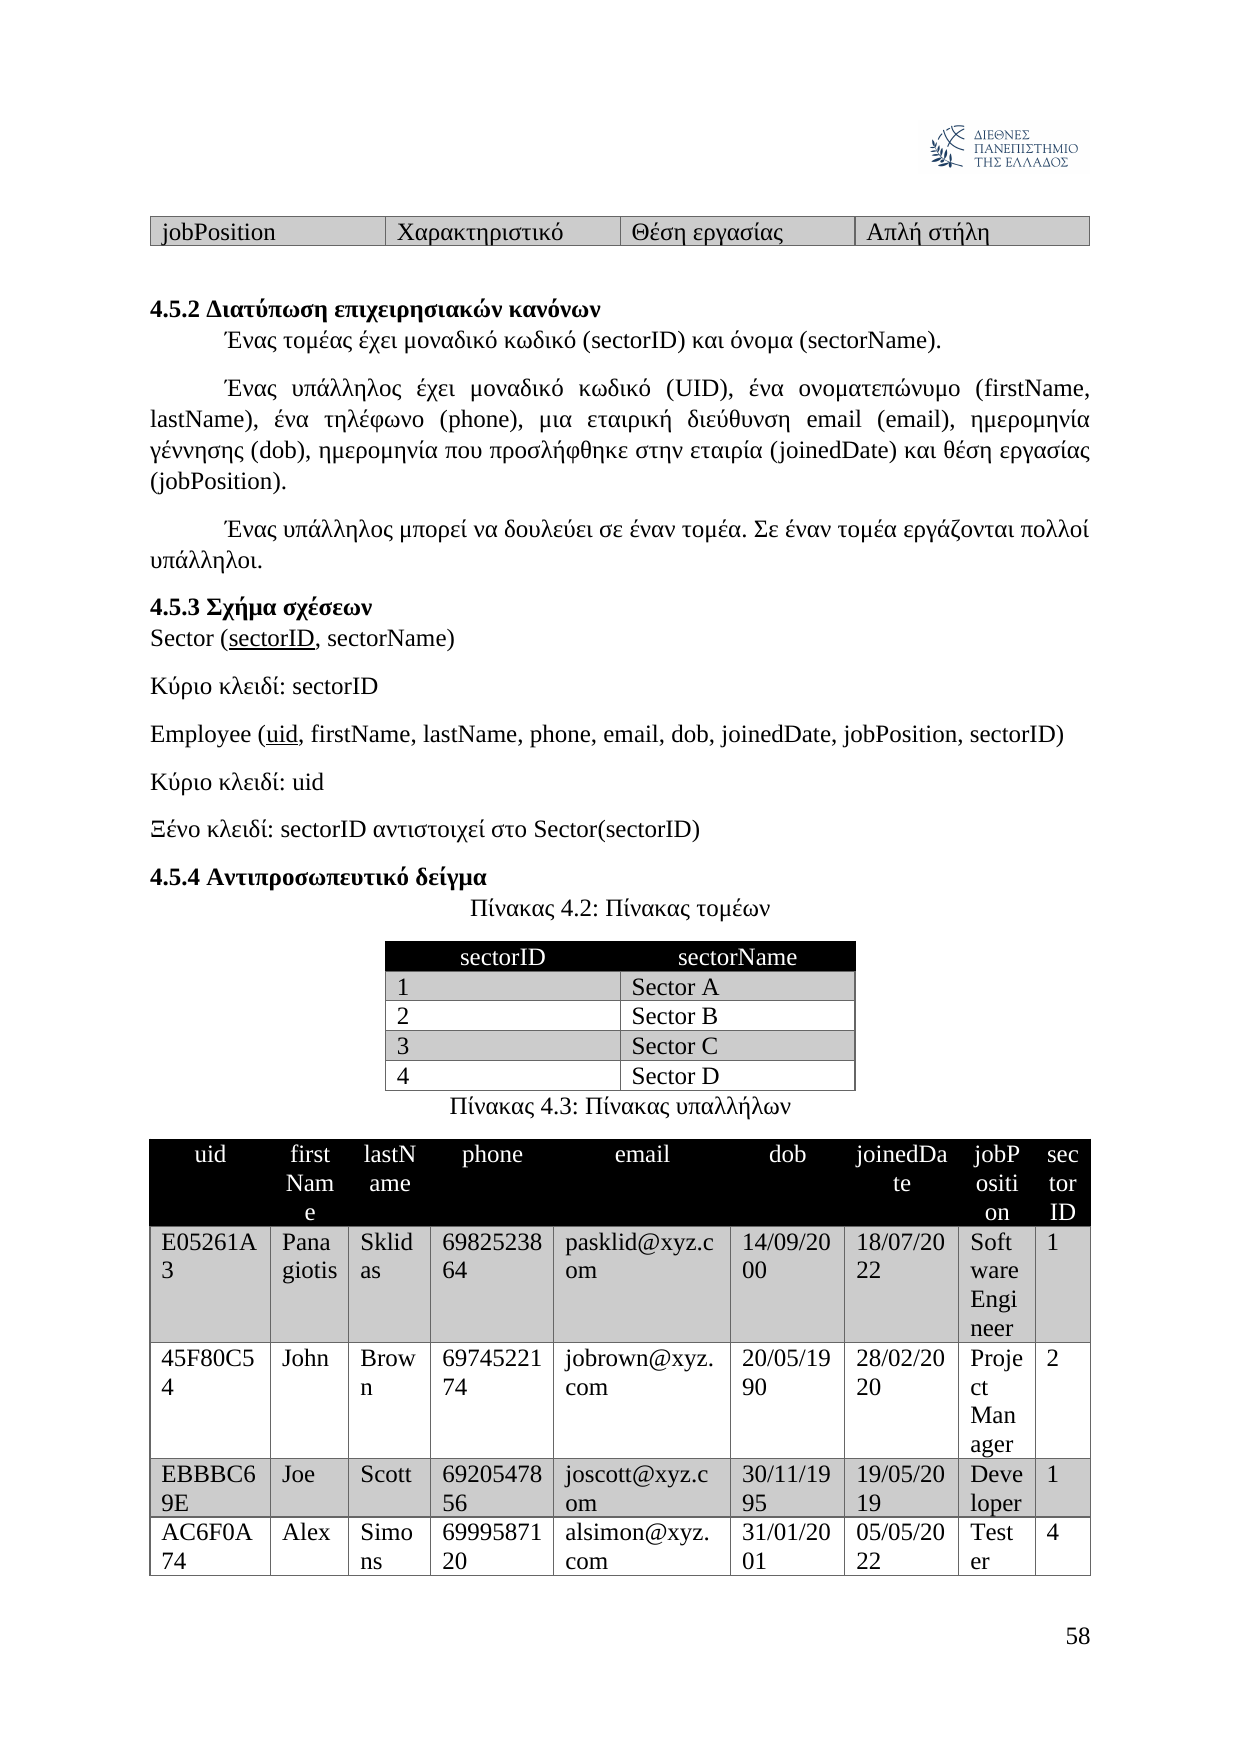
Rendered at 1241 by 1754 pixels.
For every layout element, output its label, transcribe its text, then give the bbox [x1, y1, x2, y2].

table_cell alsimon@xyz.com [554, 1518, 730, 1575]
table_header uid [151, 1140, 270, 1226]
table_header sectorName [621, 942, 854, 971]
table_cell 18/07/2022 [845, 1227, 958, 1342]
table_cell E05261A3 [151, 1227, 270, 1342]
table_cell EBBBC69E [151, 1459, 270, 1516]
table_cell Panagiotis [271, 1227, 348, 1342]
table_cell jobrown@xyz.com [554, 1343, 730, 1458]
table_header joinedDate [845, 1140, 958, 1226]
subtitle 4.5.3 Σχήμα σχέσεων [150, 592, 1090, 621]
table_header phone [431, 1140, 553, 1226]
text Ξένο κλειδί: sectorID αντιστοιχεί στο Sector(sectorID) [150, 814, 1090, 843]
subtitle 4.5.4 Αντιπροσωπευτικό δείγμα [150, 862, 1090, 891]
table_cell Sector D [621, 1061, 854, 1090]
table_cell 2 [1036, 1343, 1090, 1458]
text Ένας τομέας έχει μοναδικό κωδικό (sectorID) και όνομα (sectorName). [150, 325, 1090, 354]
table_cell joscott@xyz.com [554, 1459, 730, 1516]
table_cell 20/05/1990 [731, 1343, 844, 1458]
table_cell 6920547856 [431, 1459, 553, 1516]
table_cell 4 [386, 1061, 620, 1090]
text Sector (sectorID, sectorName) [150, 623, 1090, 652]
table_cell 3 [386, 1031, 620, 1060]
table_cell 1 [386, 972, 620, 1000]
table_cell 28/02/2020 [845, 1343, 958, 1458]
table_cell 19/05/2019 [845, 1459, 958, 1516]
table_cell 14/09/2000 [731, 1227, 844, 1342]
text Ένας υπάλληλος έχει μοναδικό κωδικό (UID), ένα ονοματεπώνυμο (firstName, lastName), ένα τηλέφωνο (phone), μια εταιρική διεύθυνση email (email), ημερομηνία γέννησης (dob), ημερομηνία που προσλήφθηκε στην εταιρία (joinedDate) και θέση εργασίας (jobPosition). [150, 373, 1090, 495]
table_cell Sector A [621, 972, 854, 1000]
table_cell 1 [1036, 1227, 1090, 1342]
table_cell 2 [386, 1001, 620, 1030]
table_cell Sector B [621, 1001, 854, 1030]
table_cell Joe [271, 1459, 348, 1516]
table_cell Brown [349, 1343, 430, 1458]
table_cell 6982523864 [431, 1227, 553, 1342]
table_cell Project Manager [959, 1343, 1035, 1458]
subtitle 4.5.2 Διατύπωση επιχειρησιακών κανόνων [150, 294, 1090, 323]
text Κύριο κλειδί: uid [150, 767, 1090, 795]
table_cell 1 [1036, 1459, 1090, 1516]
table_cell 45F80C54 [151, 1343, 270, 1458]
table_header jobPosition [959, 1140, 1035, 1226]
table_header firstName [271, 1140, 348, 1226]
text Ένας υπάλληλος μπορεί να δουλεύει σε έναν τομέα. Σε έναν τομέα εργάζονται πολλοί υπάλληλοι. [150, 514, 1090, 573]
table_header lastName [349, 1140, 430, 1226]
table_cell pasklid@xyz.com [554, 1227, 730, 1342]
table_cell 31/01/2001 [731, 1518, 844, 1575]
text Πίνακας 4.2: Πίνακας τομέων [150, 893, 1090, 922]
table_cell Alex [271, 1518, 348, 1575]
table_cell Software Engineer [959, 1227, 1035, 1342]
table_cell Developer [959, 1459, 1035, 1516]
table_cell 05/05/2022 [845, 1518, 958, 1575]
table_header sectorID [386, 942, 620, 971]
text Employee (uid, firstName, lastName, phone, email, dob, joinedDate, jobPosition, sectorID) [150, 719, 1090, 748]
table_cell 6974522174 [431, 1343, 553, 1458]
table_header email [554, 1140, 730, 1226]
table_cell Θέση εργασίας [621, 217, 854, 245]
table_cell Χαρακτηριστικό [386, 217, 620, 245]
table_cell Tester [959, 1518, 1035, 1575]
table_cell 4 [1036, 1518, 1090, 1575]
table_header dob [731, 1140, 844, 1226]
table_header sectorID [1036, 1140, 1090, 1226]
table_cell 6999587120 [431, 1518, 553, 1575]
table_cell AC6F0A74 [151, 1518, 270, 1575]
text Πίνακας 4.3: Πίνακας υπαλλήλων [150, 1091, 1090, 1119]
table_cell John [271, 1343, 348, 1458]
table_cell Simons [349, 1518, 430, 1575]
table_cell Sklidas [349, 1227, 430, 1342]
table_cell Sector C [621, 1031, 854, 1060]
text Κύριο κλειδί: sectorID [150, 671, 1090, 700]
picture [917, 120, 1091, 174]
table_cell 30/11/1995 [731, 1459, 844, 1516]
table_cell jobPosition [151, 217, 385, 245]
table_cell Scott [349, 1459, 430, 1516]
table_cell Απλή στήλη [856, 217, 1089, 245]
